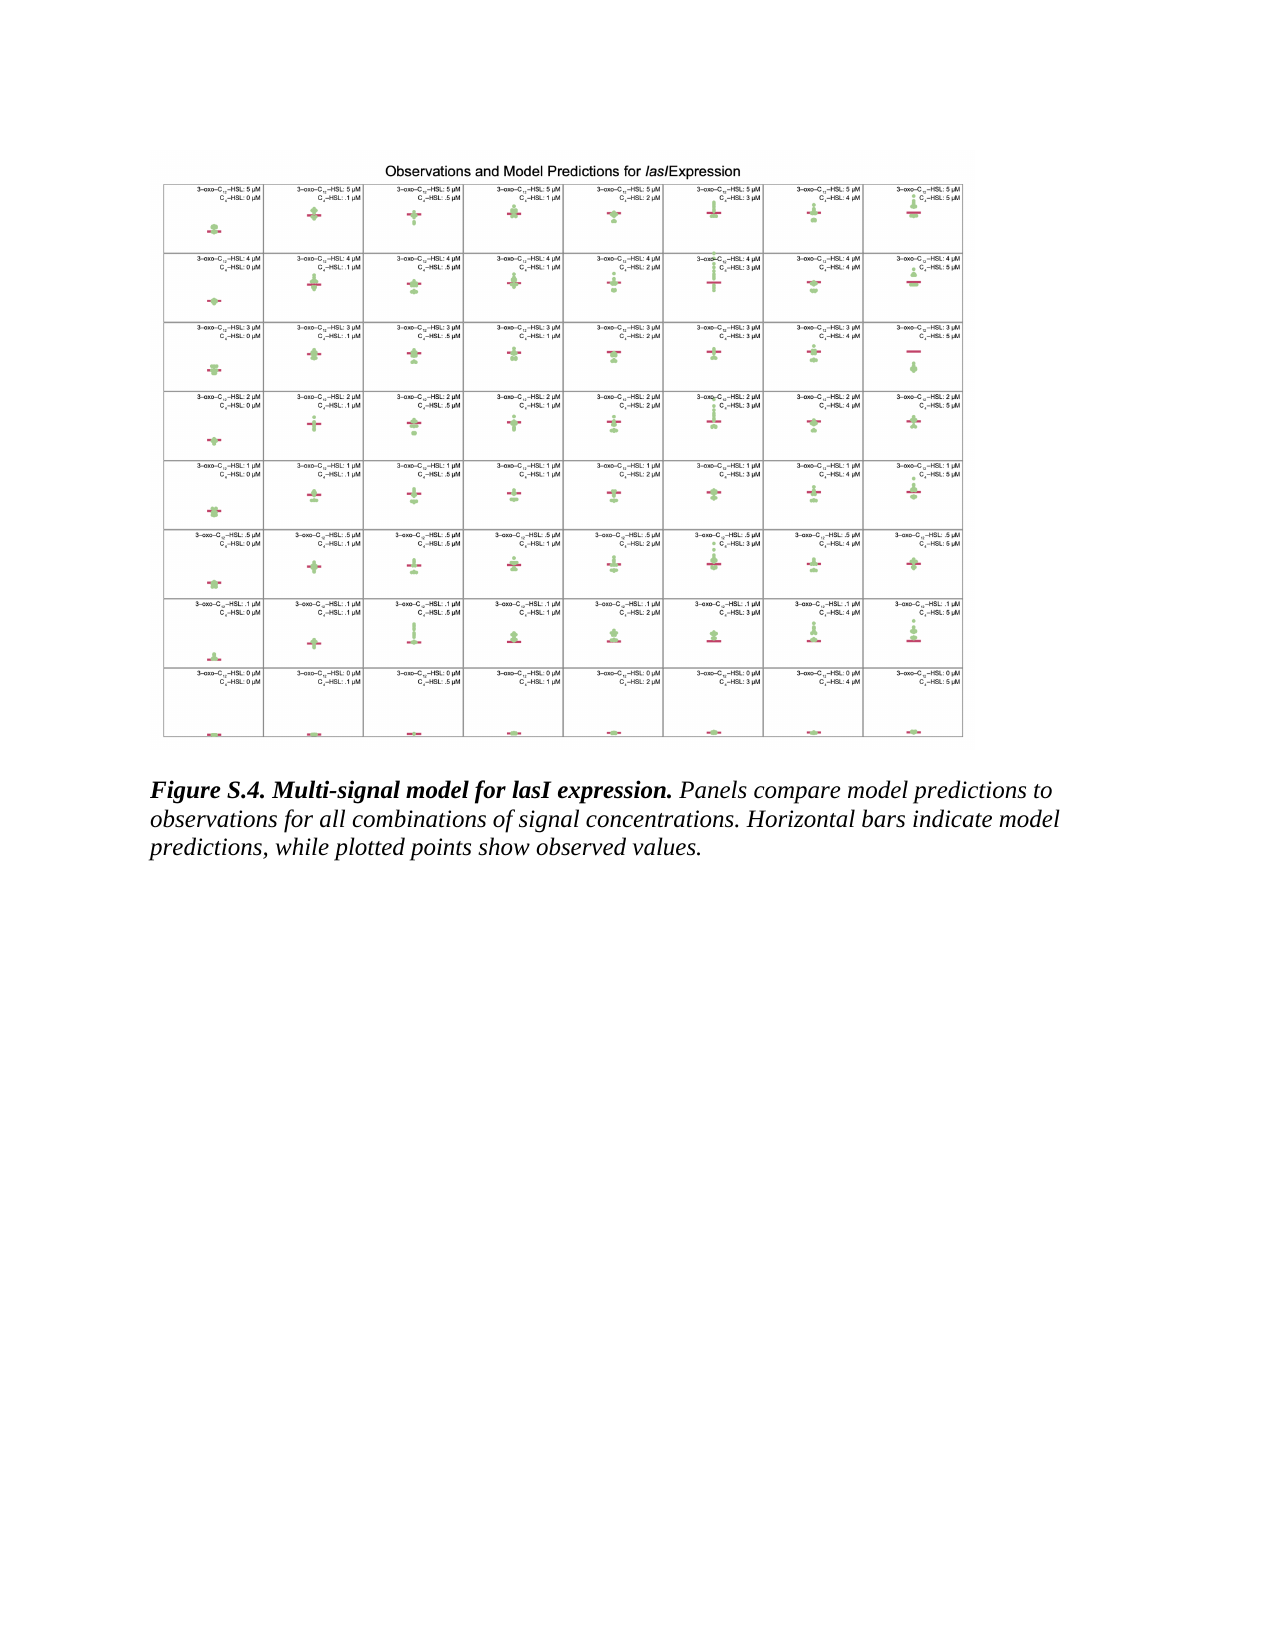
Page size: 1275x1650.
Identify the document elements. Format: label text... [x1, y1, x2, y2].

picture [150, 150, 976, 750]
text Figure S.4. Multi-signal model for lasI expression. Panels compare model predictions to observations for all combinations of signal concentrations. Horizontal bars indicate model predictions, while plotted points show observed values. [150, 775, 1125, 861]
